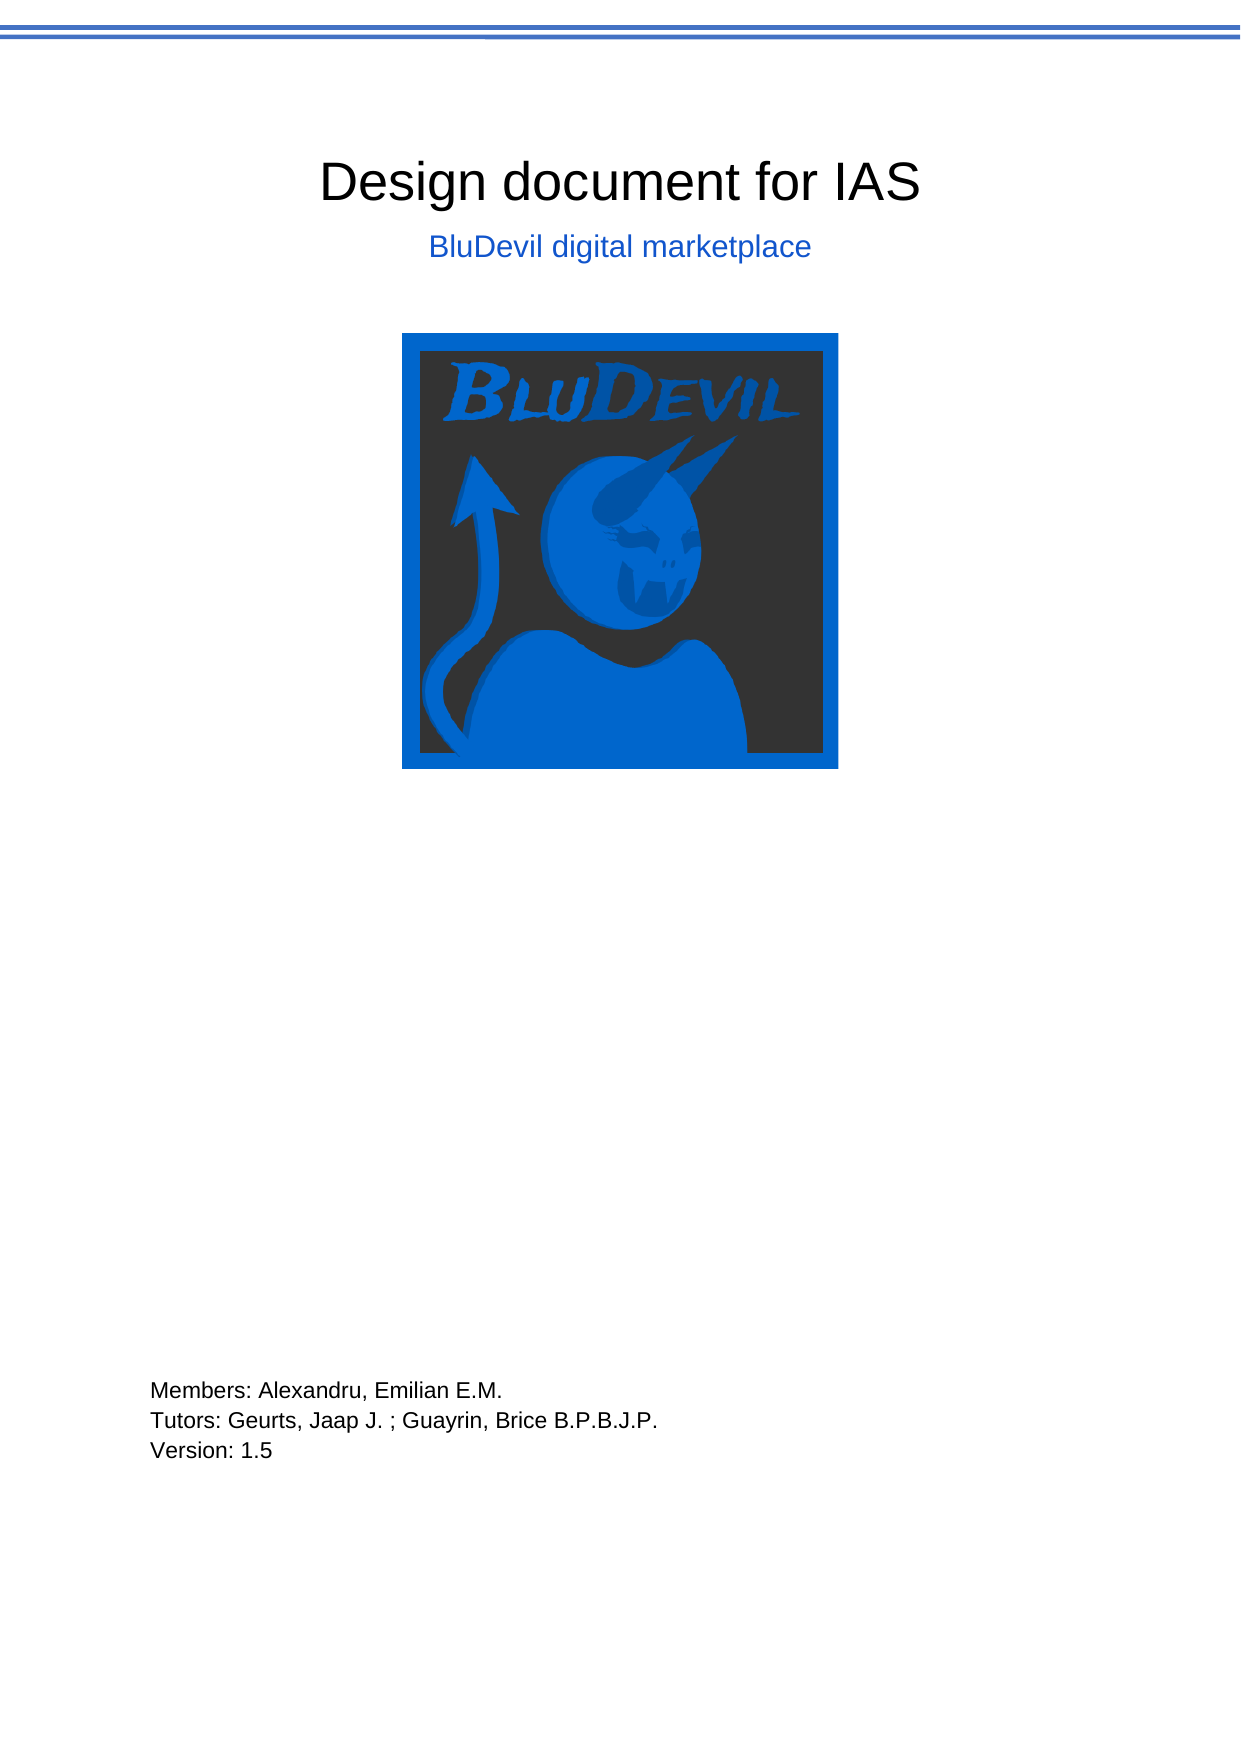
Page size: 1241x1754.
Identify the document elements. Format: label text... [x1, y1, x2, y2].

picture [401, 332, 839, 769]
text Version: 1.5 [150, 1437, 1090, 1464]
text Tutors: Geurts, Jaap J. ; Guayrin, Brice B.P.B.J.P. [150, 1407, 1090, 1434]
subtitle BluDevil digital marketplace [150, 228, 1090, 264]
text Members: Alexandru, Emilian E.M. [150, 1377, 1090, 1403]
title Design document for IAS [150, 150, 1090, 212]
